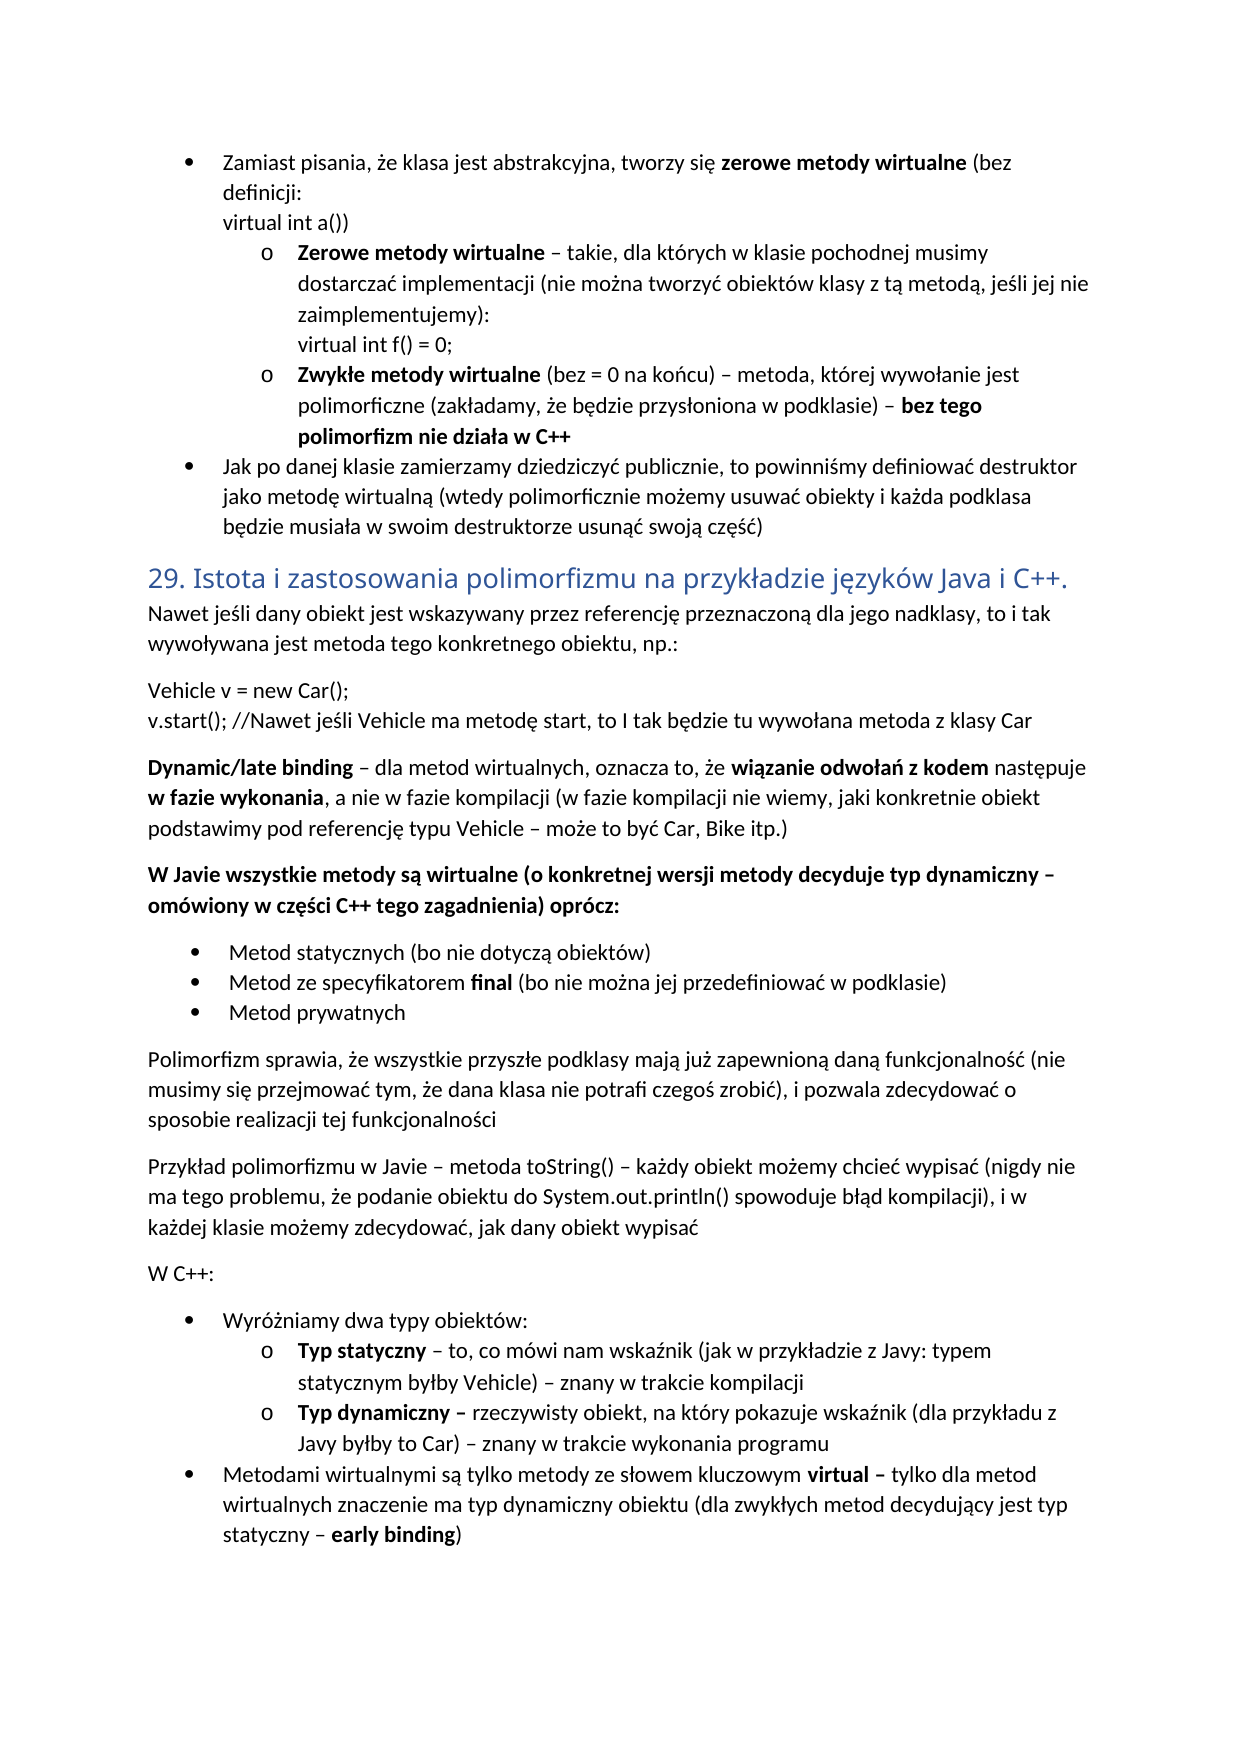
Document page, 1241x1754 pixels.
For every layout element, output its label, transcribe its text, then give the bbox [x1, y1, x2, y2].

text Nawet jeśli dany obiekt jest wskazywany przez referencję przeznaczoną dla jego nadklasy, to i tak wywoływana jest metoda tego konkretnego obiektu, np.: [148, 599, 1093, 657]
list Zwykłe metody wirtualne (bez = 0 na końcu) – metoda, której wywołanie jest polimorficzne (zakładamy, że będzie przysłoniona w podklasie) – bez tego polimorfizm nie działa w C++ [260, 360, 1093, 450]
text Przykład polimorfizmu w Javie – metoda toString() – każdy obiekt możemy chcieć wypisać (nigdy nie ma tego problemu, że podanie obiektu do System.out.println() spowoduje błąd kompilacji), i w każdej klasie możemy zdecydować, jak dany obiekt wypisać [148, 1152, 1093, 1241]
list Typ dynamiczny – rzeczywisty obiekt, na który pokazuje wskaźnik (dla przykładu z Javy byłby to Car) – znany w trakcie wykonania programu [260, 1398, 1093, 1457]
list Typ statyczny – to, co mówi nam wskaźnik (jak w przykładzie z Javy: typem statycznym byłby Vehicle) – znany w trakcie kompilacji [260, 1337, 1093, 1396]
list Metodami wirtualnymi są tylko metody ze słowem kluczowym virtual – tylko dla metod wirtualnych znaczenie ma typ dynamiczny obiektu (dla zwykłych metod decydujący jest typ statyczny – early binding) [185, 1460, 1093, 1548]
list Zerowe metody wirtualne – takie, dla których w klasie pochodnej musimy dostarczać implementacji (nie można tworzyć obiektów klasy z tą metodą, jeśli jej nie zaimplementujemy): virtual int f() = 0; [260, 238, 1093, 358]
list Zamiast pisania, że klasa jest abstrakcyjna, tworzy się zerowe metody wirtualne (bez definicji: virtual int a()) [185, 148, 1093, 236]
text Polimorfizm sprawia, że wszystkie przyszłe podklasy mają już zapewnioną daną funkcjonalność (nie musimy się przejmować tym, że dana klasa nie potrafi czegoś zrobić), i pozwala zdecydować o sposobie realizacji tej funkcjonalności [148, 1045, 1093, 1133]
list Metod prywatnych [191, 998, 1093, 1026]
subtitle 29. Istota i zastosowania polimorfizmu na przykładzie języków Java i C++. [148, 559, 1093, 596]
list Metod statycznych (bo nie dotyczą obiektów) [191, 938, 1093, 966]
text Vehicle v = new Car(); v.start(); //Nawet jeśli Vehicle ma metodę start, to I tak będzie tu wywołana metoda z klasy Car [148, 676, 1093, 734]
text W C++: [148, 1259, 1093, 1287]
text W Javie wszystkie metody są wirtualne (o konkretnej wersji metody decyduje typ dynamiczny – omówiony w części C++ tego zagadnienia) oprócz: [148, 861, 1093, 919]
list Metod ze specyfikatorem final (bo nie można jej przedefiniować w podklasie) [191, 968, 1093, 996]
text Dynamic/late binding – dla metod wirtualnych, oznacza to, że wiązanie odwołań z kodem następuje w fazie wykonania, a nie w fazie kompilacji (w fazie kompilacji nie wiemy, jaki konkretnie obiekt podstawimy pod referencję typu Vehicle – może to być Car, Bike itp.) [148, 753, 1093, 842]
list Jak po danej klasie zamierzamy dziedziczyć publicznie, to powinniśmy definiować destruktor jako metodę wirtualną (wtedy polimorficznie możemy usuwać obiekty i każda podklasa będzie musiała w swoim destruktorze usunąć swoją część) [185, 452, 1093, 540]
list Wyróżniamy dwa typy obiektów: [185, 1306, 1093, 1334]
